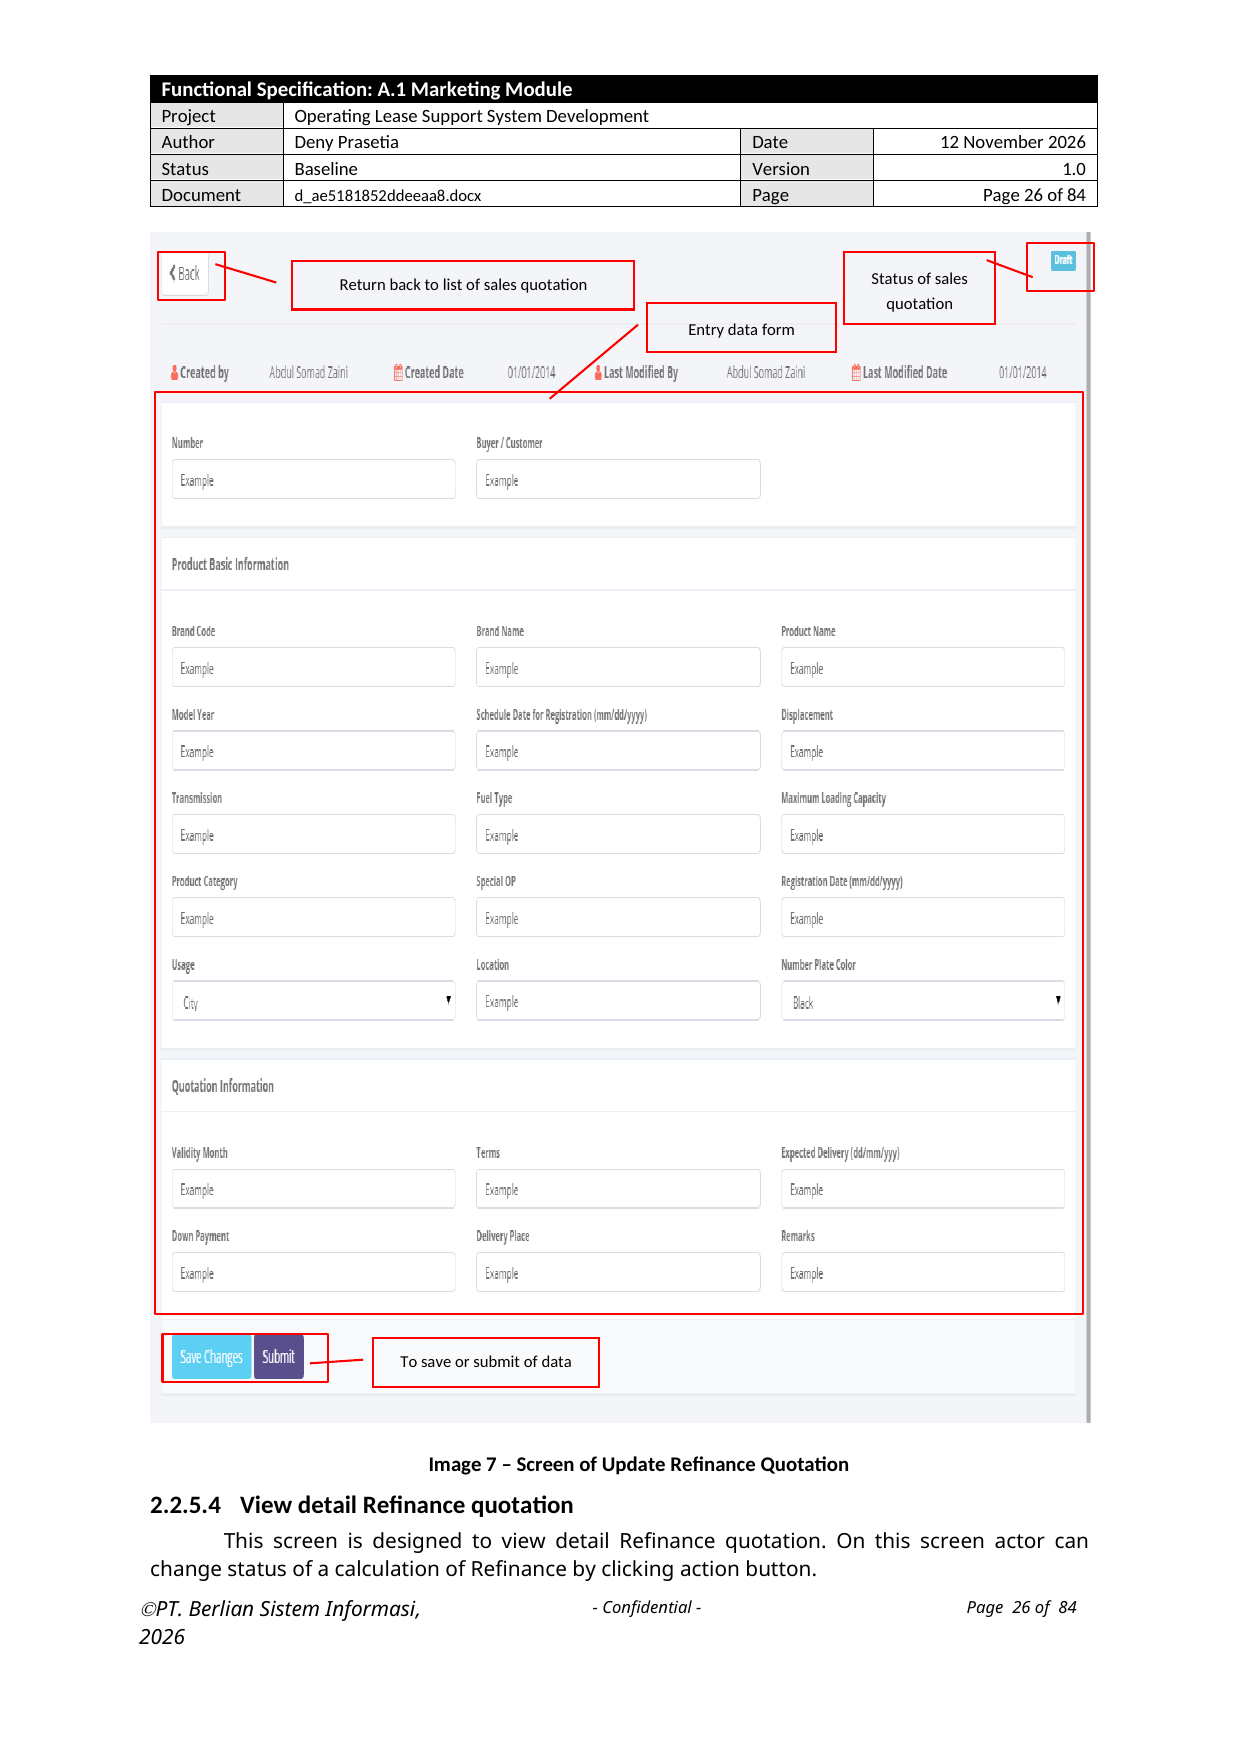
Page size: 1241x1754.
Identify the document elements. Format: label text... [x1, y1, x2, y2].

text Image 7 – Screen of Update Refinance Quotation [187, 1451, 1090, 1477]
picture [845, 253, 994, 323]
picture [1028, 244, 1091, 290]
text This screen is designed to view detail Refinance quotation. On this screen actor can change status of a calculation of Refinance by clicking action button. [150, 1526, 1090, 1583]
subtitle View detail Refinance quotation [150, 1489, 1090, 1519]
picture [150, 232, 1091, 1423]
